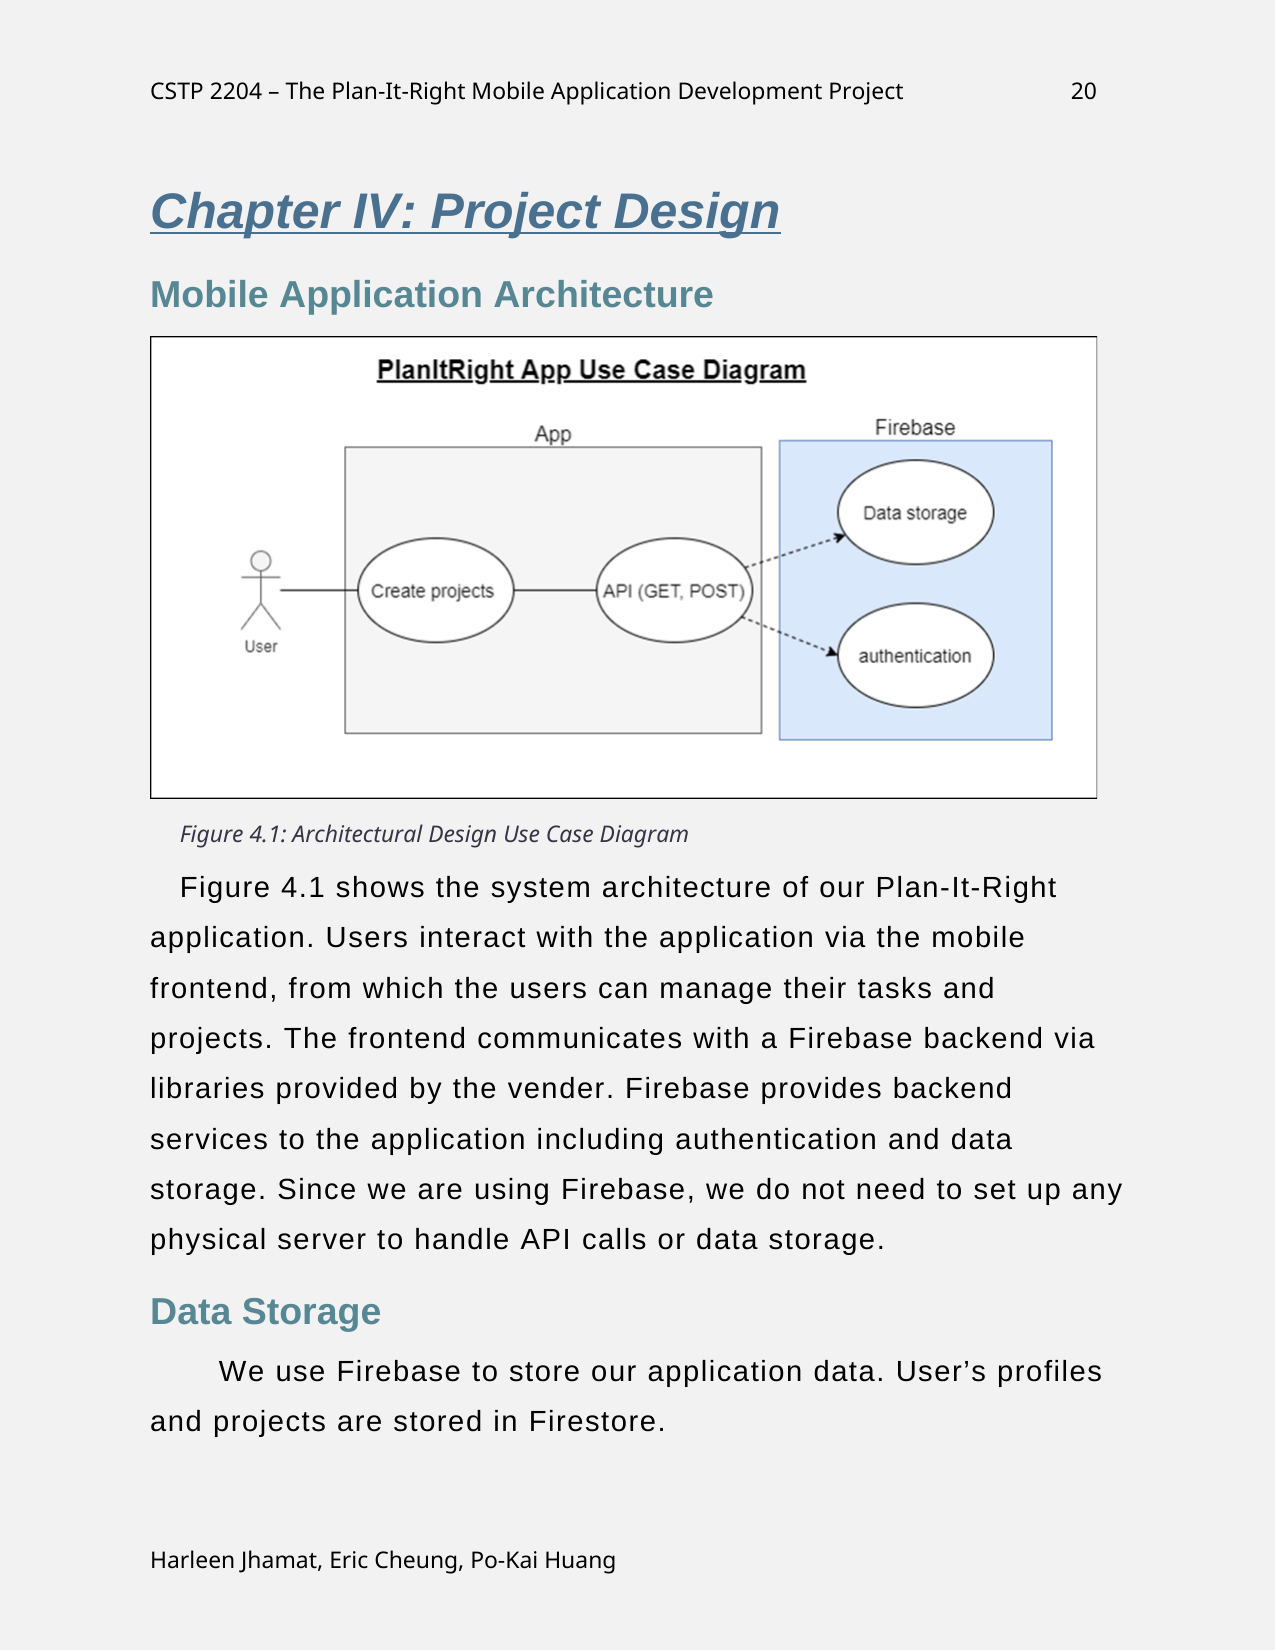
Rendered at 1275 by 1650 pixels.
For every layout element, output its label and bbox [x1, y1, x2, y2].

picture [150, 336, 1098, 799]
